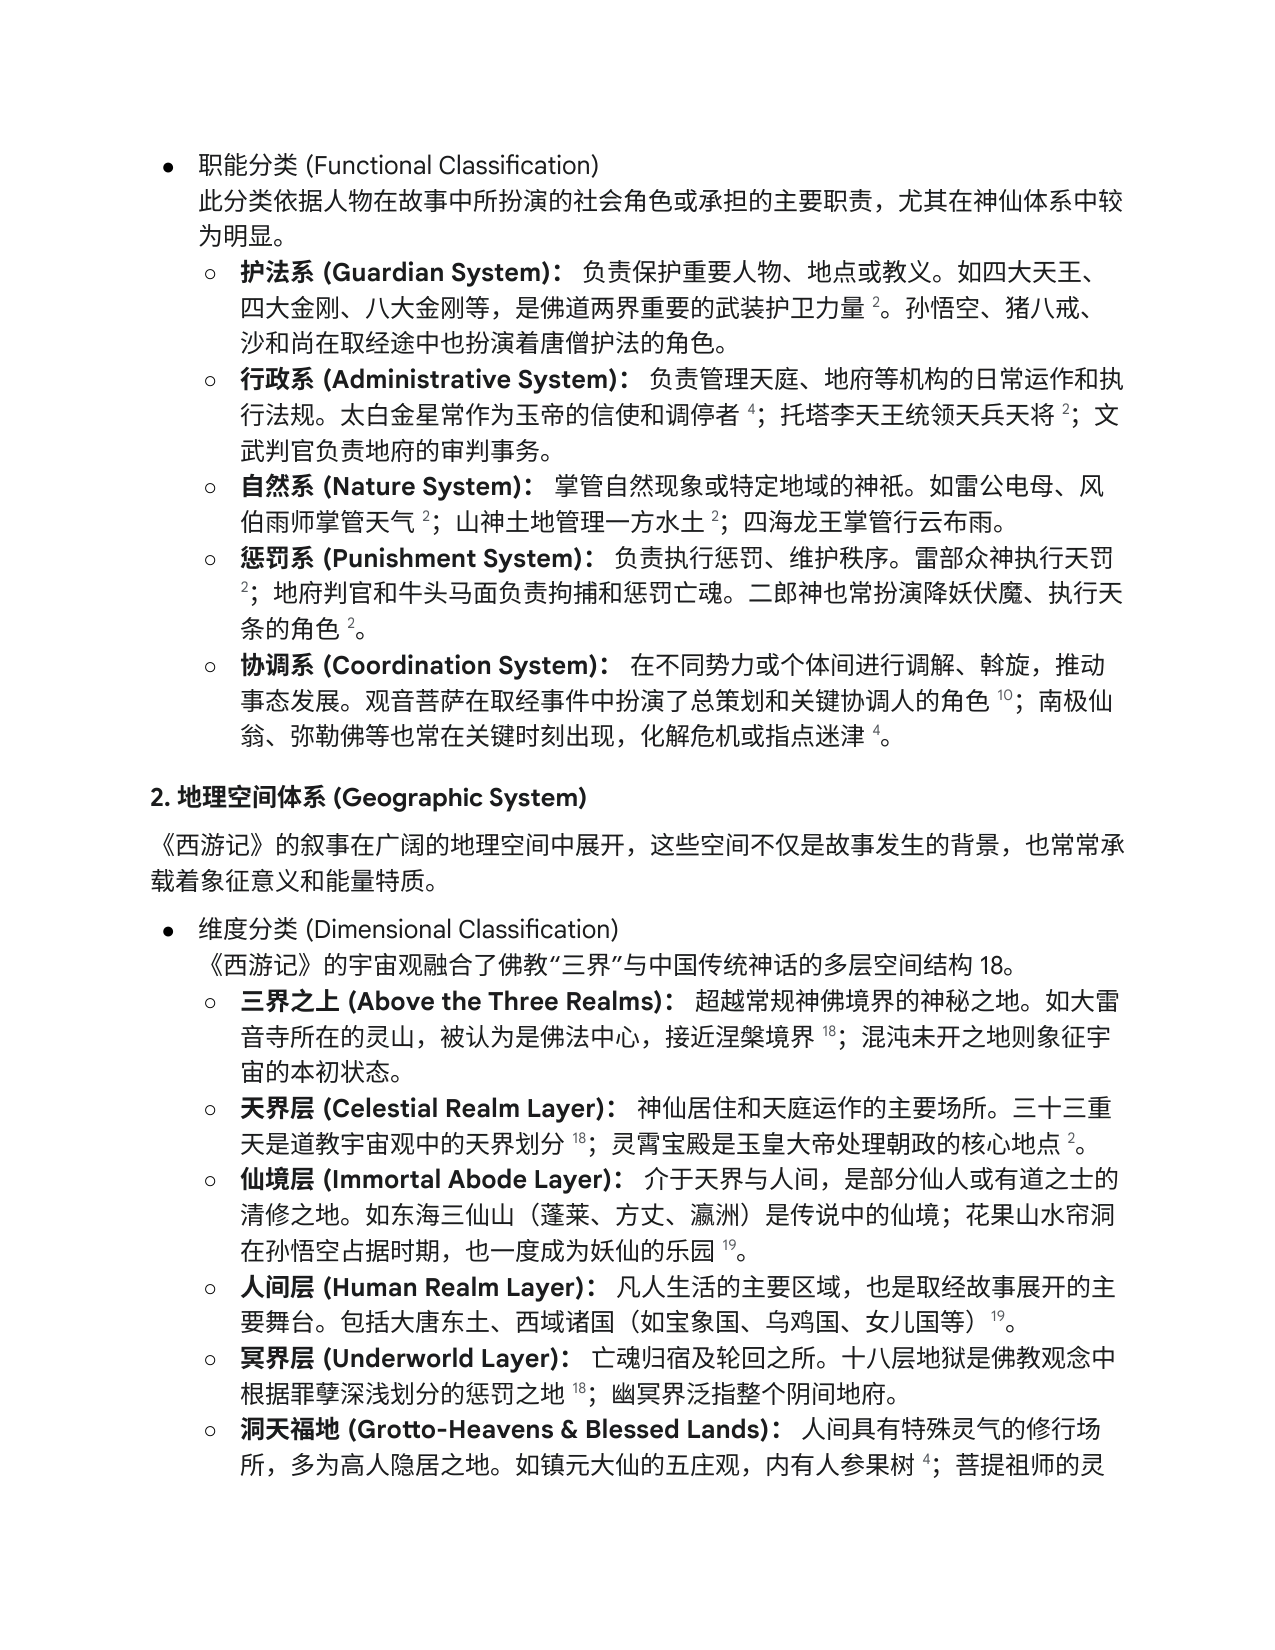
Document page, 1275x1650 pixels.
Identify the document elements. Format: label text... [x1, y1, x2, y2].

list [203, 1415, 1125, 1482]
list 协调系 (Coordination System)： 在不同势力或个体间进行调解、斡旋，推动事态发展。观音菩萨在取经事件中扮演了总策划和关键协调人的角色 10；南极仙翁、弥勒佛等也常在关键时刻出现，化解危机或指点迷津 4。 [203, 650, 1125, 753]
list 行政系 (Administrative System)： 负责管理天庭、地府等机构的日常运作和执行法规。太白金星常作为玉帝的信使和调停者 4；托塔李天王统领天兵天将 2；文武判官负责地府的审判事务。 [203, 364, 1125, 467]
list 冥界层 (Underworld Layer)： 亡魂归宿及轮回之所。十八层地狱是佛教观念中根据罪孽深浅划分的惩罚之地 18；幽冥界泛指整个阴间地府。 [203, 1343, 1125, 1410]
list 三界之上 (Above the Three Realms)： 超越常规神佛境界的神秘之地。如大雷音寺所在的灵山，被认为是佛法中心，接近涅槃境界 18；混沌未开之地则象征宇宙的本初状态。 [203, 986, 1125, 1089]
list 天界层 (Celestial Realm Layer)： 神仙居住和天庭运作的主要场所。三十三重天是道教宇宙观中的天界划分 18；灵霄宝殿是玉皇大帝处理朝政的核心地点 2。 [203, 1093, 1125, 1160]
list 自然系 (Nature System)： 掌管自然现象或特定地域的神祇。如雷公电母、风伯雨师掌管天气 2；山神土地管理一方水土 2；四海龙王掌管行云布雨。 [203, 472, 1125, 539]
text 《西游记》的叙事在广阔的地理空间中展开，这些空间不仅是故事发生的背景，也常常承载着象征意义和能量特质。 [150, 831, 1125, 898]
list 人间层 (Human Realm Layer)： 凡人生活的主要区域，也是取经故事展开的主要舞台。包括大唐东土、西域诸国（如宝象国、乌鸡国、女儿国等）19。 [203, 1272, 1125, 1339]
subtitle 2. 地理空间体系 (Geographic System) [150, 782, 1125, 814]
list 维度分类 (Dimensional Classification) 《西游记》的宇宙观融合了佛教“三界”与中国传统神话的多层空间结构 18。 [161, 914, 1125, 982]
list 护法系 (Guardian System)： 负责保护重要人物、地点或教义。如四大天王、四大金刚、八大金刚等，是佛道两界重要的武装护卫力量 2。孙悟空、猪八戒、沙和尚在取经途中也扮演着唐僧护法的角色。 [203, 257, 1125, 360]
list 职能分类 (Functional Classification) 此分类依据人物在故事中所扮演的社会角色或承担的主要职责，尤其在神仙体系中较为明显。 [161, 150, 1125, 253]
list 惩罚系 (Punishment System)： 负责执行惩罚、维护秩序。雷部众神执行天罚 2；地府判官和牛头马面负责拘捕和惩罚亡魂。二郎神也常扮演降妖伏魔、执行天条的角色 2。 [203, 543, 1125, 646]
list 仙境层 (Immortal Abode Layer)： 介于天界与人间，是部分仙人或有道之士的清修之地。如东海三仙山（蓬莱、方丈、瀛洲）是传说中的仙境；花果山水帘洞在孙悟空占据时期，也一度成为妖仙的乐园 19。 [203, 1165, 1125, 1267]
